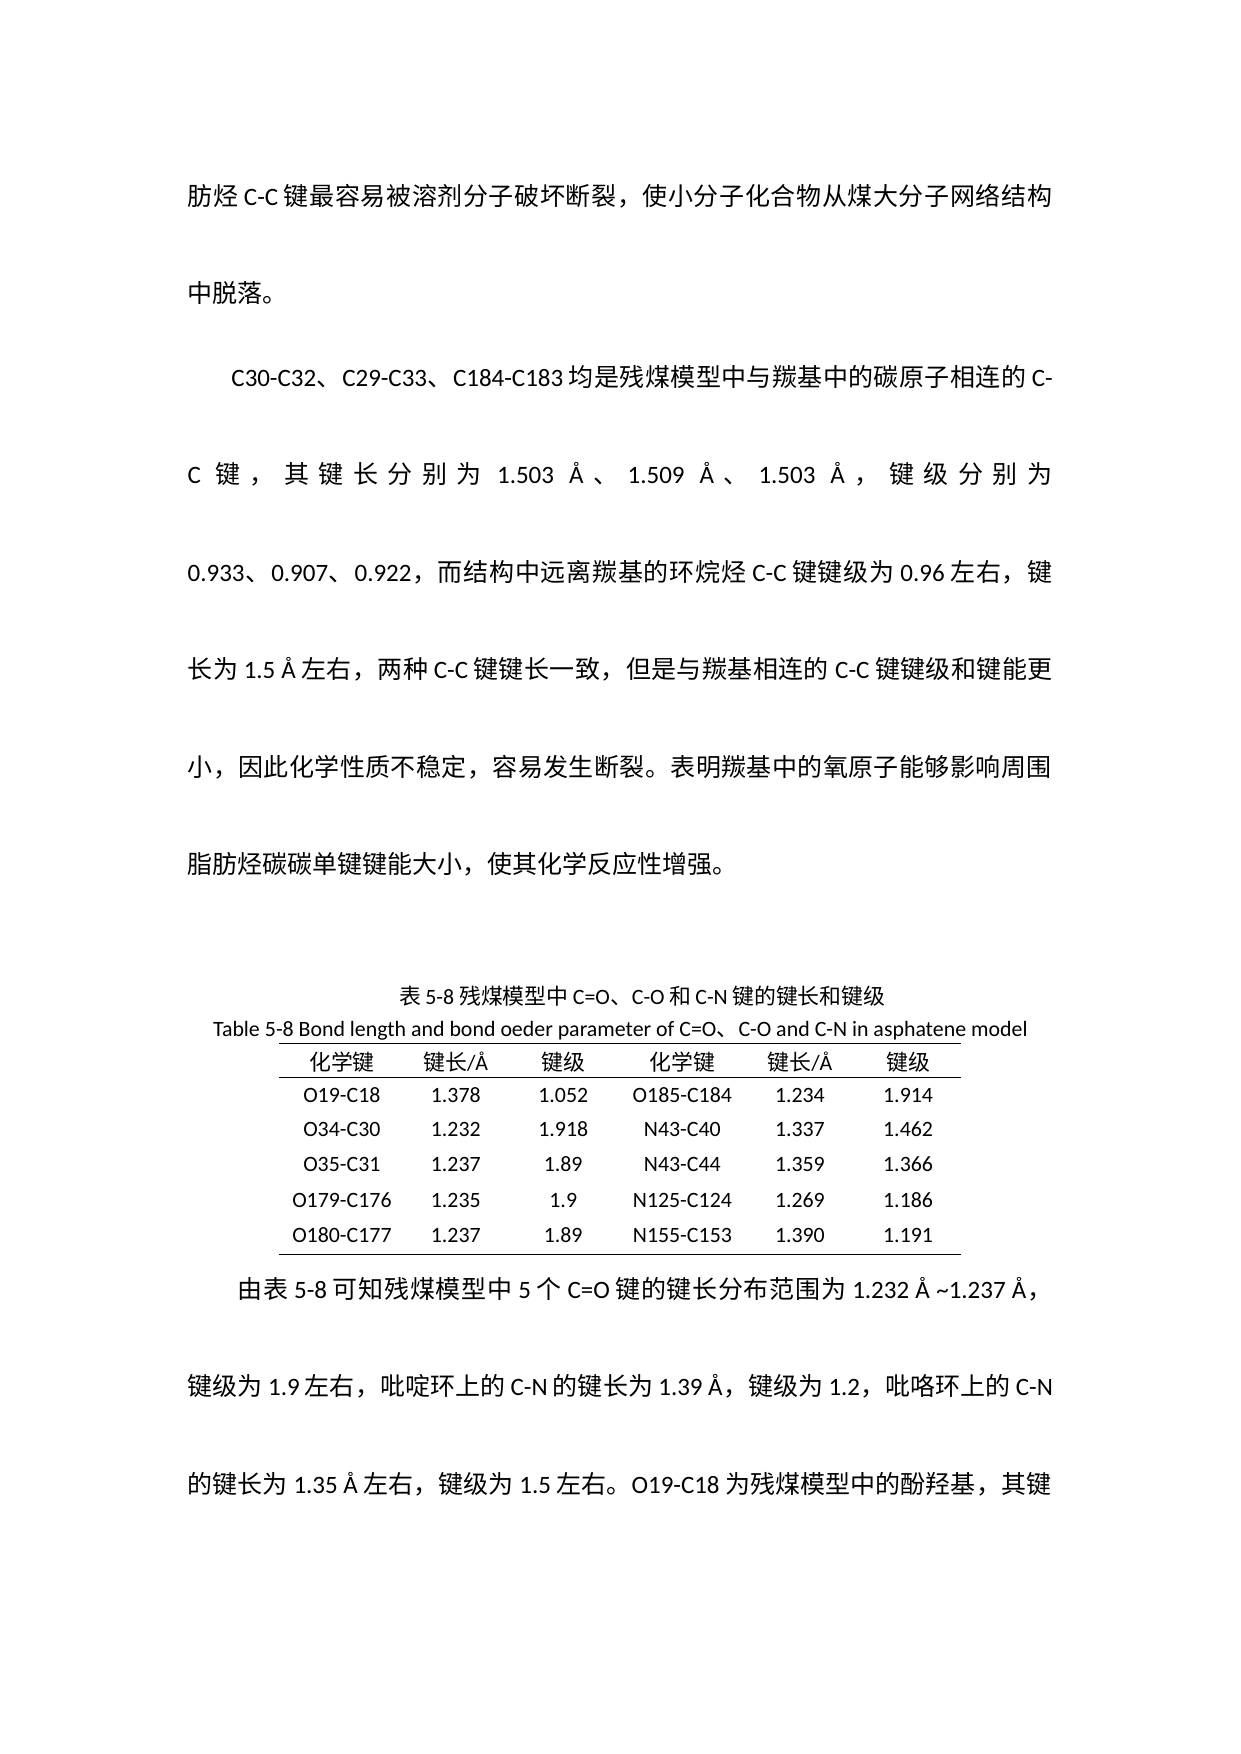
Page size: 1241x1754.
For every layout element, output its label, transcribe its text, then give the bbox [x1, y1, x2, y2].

text 表5-8 残煤模型中C=O、C-O和C-N键的键长和键级 [187, 978, 1053, 1011]
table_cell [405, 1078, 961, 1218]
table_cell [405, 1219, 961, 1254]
text C30-C32、C29-C33、C184-C183均是残煤模型中与羰基中的碳原子相连的C-C键，其键长分别为1.503 Å、1.509 Å、1.503 Å，键级分别为0.933、0.907、0.922，而结构中远离羰基的环烷烃C-C键键级为0.96左右，键长为1.5 Å左右，两种C-C键键长一致，但是与羰基相连的C-C键键级和键能更小，因此化学性质不稳定，容易发生断裂。表明羰基中的氧原子能够影响周围脂肪烃碳碳单键键能大小，使其化学反应性增强。 [187, 343, 1053, 895]
text Table 5-8 Bond length and bond oeder parameter of C=O、C-O and C-N in asphatene model [187, 1011, 1053, 1043]
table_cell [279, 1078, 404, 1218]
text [187, 162, 1053, 324]
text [187, 1255, 1053, 1515]
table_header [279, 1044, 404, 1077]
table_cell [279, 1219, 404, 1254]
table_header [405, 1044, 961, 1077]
